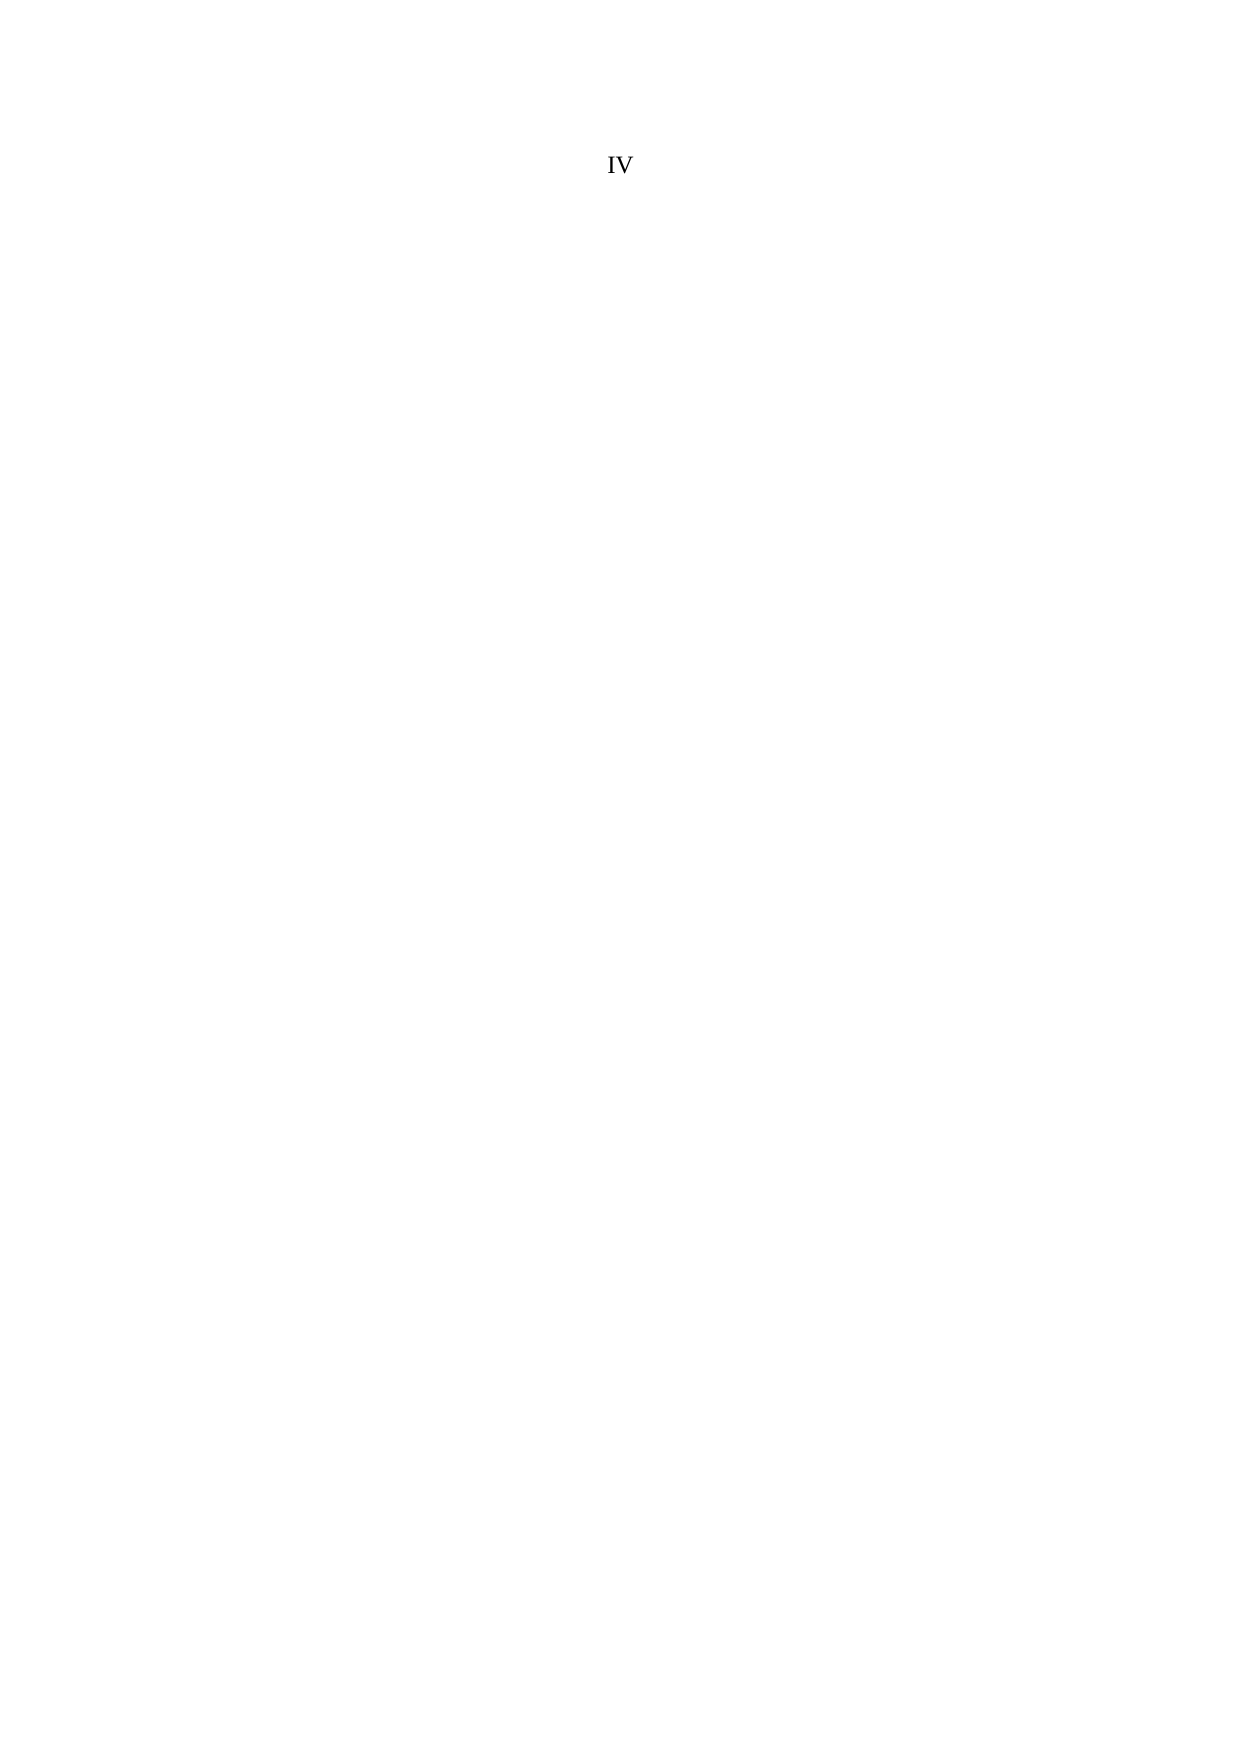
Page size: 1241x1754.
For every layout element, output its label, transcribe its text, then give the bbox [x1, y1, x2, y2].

text IV [150, 150, 1090, 179]
